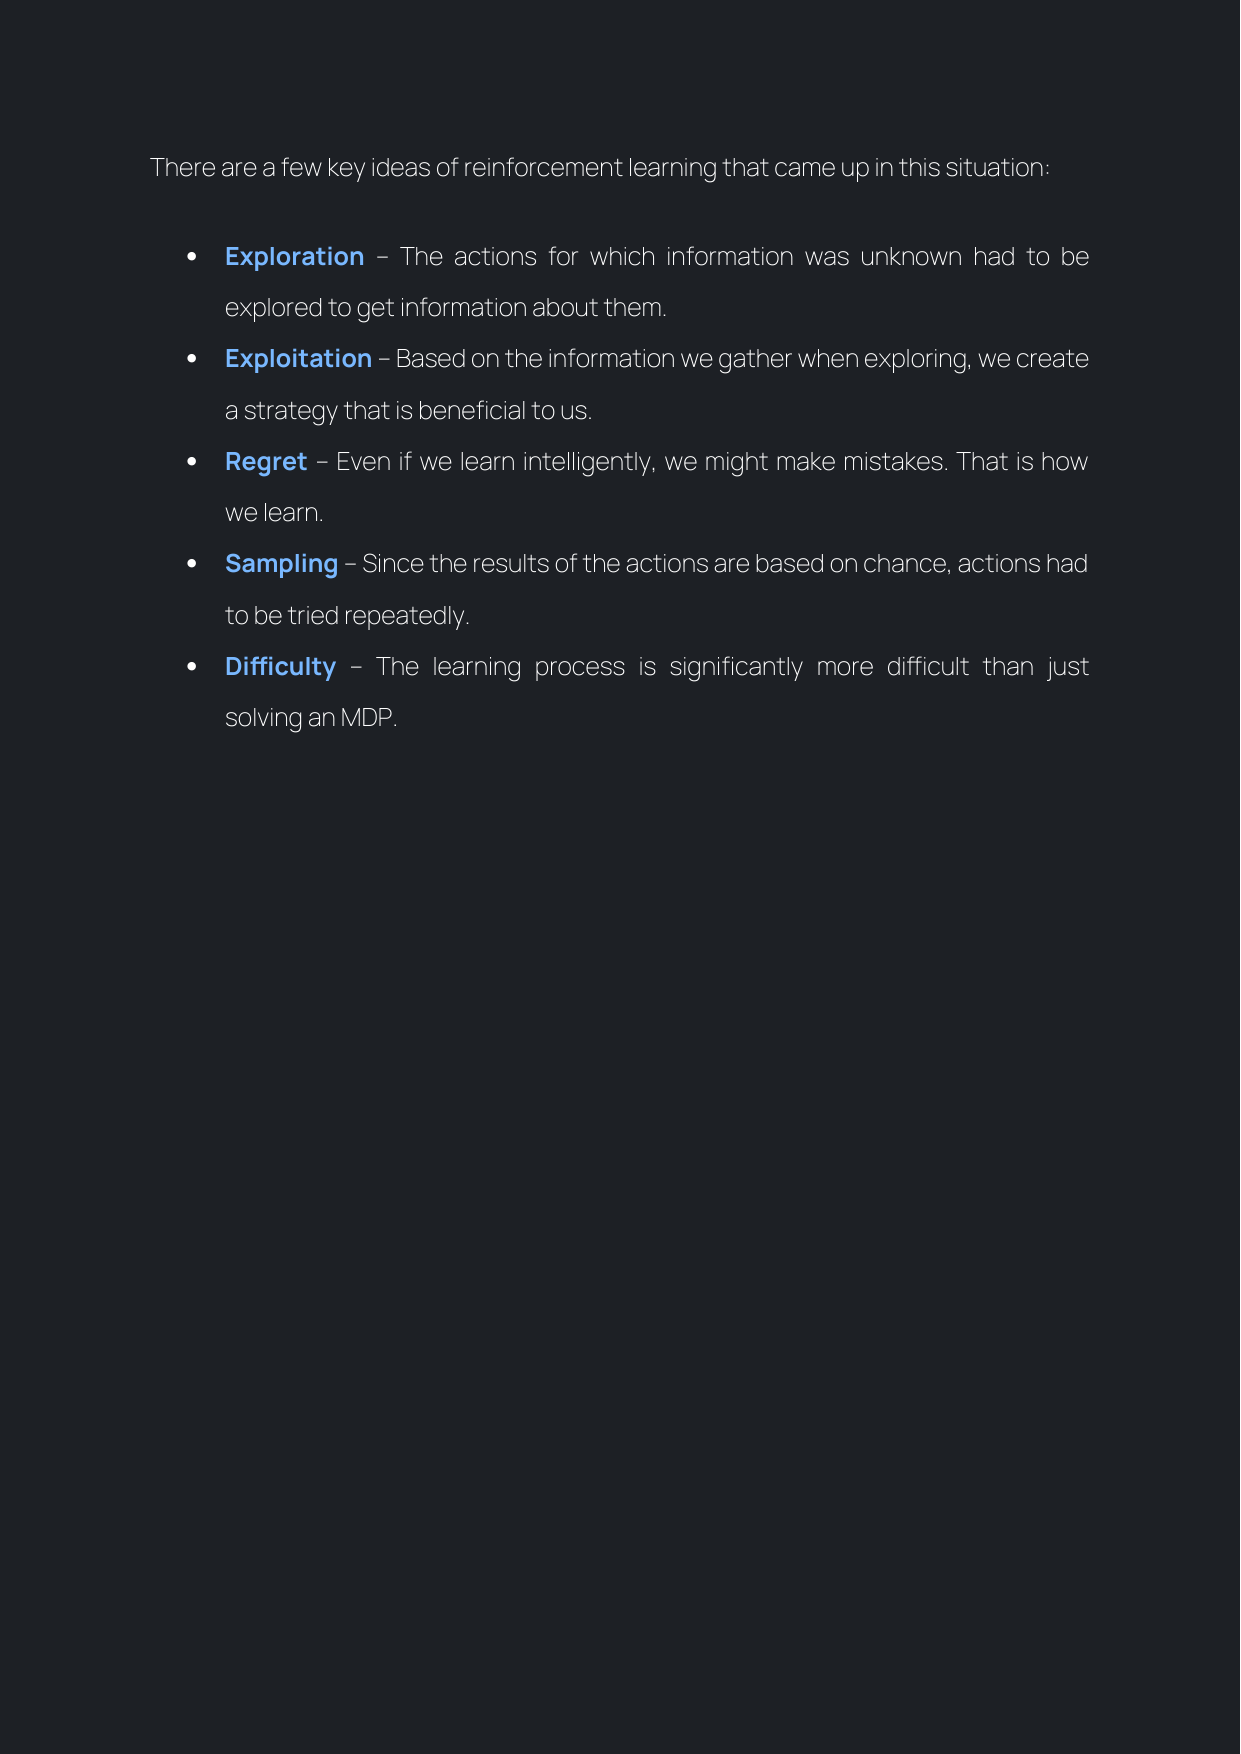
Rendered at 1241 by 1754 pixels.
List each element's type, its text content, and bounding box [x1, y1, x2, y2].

list Regret – Even if we learn intelligently, we might make mistakes. That is how we learn. [187, 444, 1090, 529]
list Exploration – The actions for which information was unknown had to be explored to get information about them. [187, 239, 1090, 324]
list Difficulty – The learning process is significantly more difficult than just solving an MDP. [187, 649, 1090, 734]
list Sampling – Since the results of the actions are based on chance, actions had to be tried repeatedly. [187, 546, 1090, 632]
text There are a few key ideas of reinforcement learning that came up in this situation: [150, 150, 1090, 184]
list Exploitation – Based on the information we gather when exploring, we create a strategy that is beneficial to us. [187, 341, 1090, 427]
